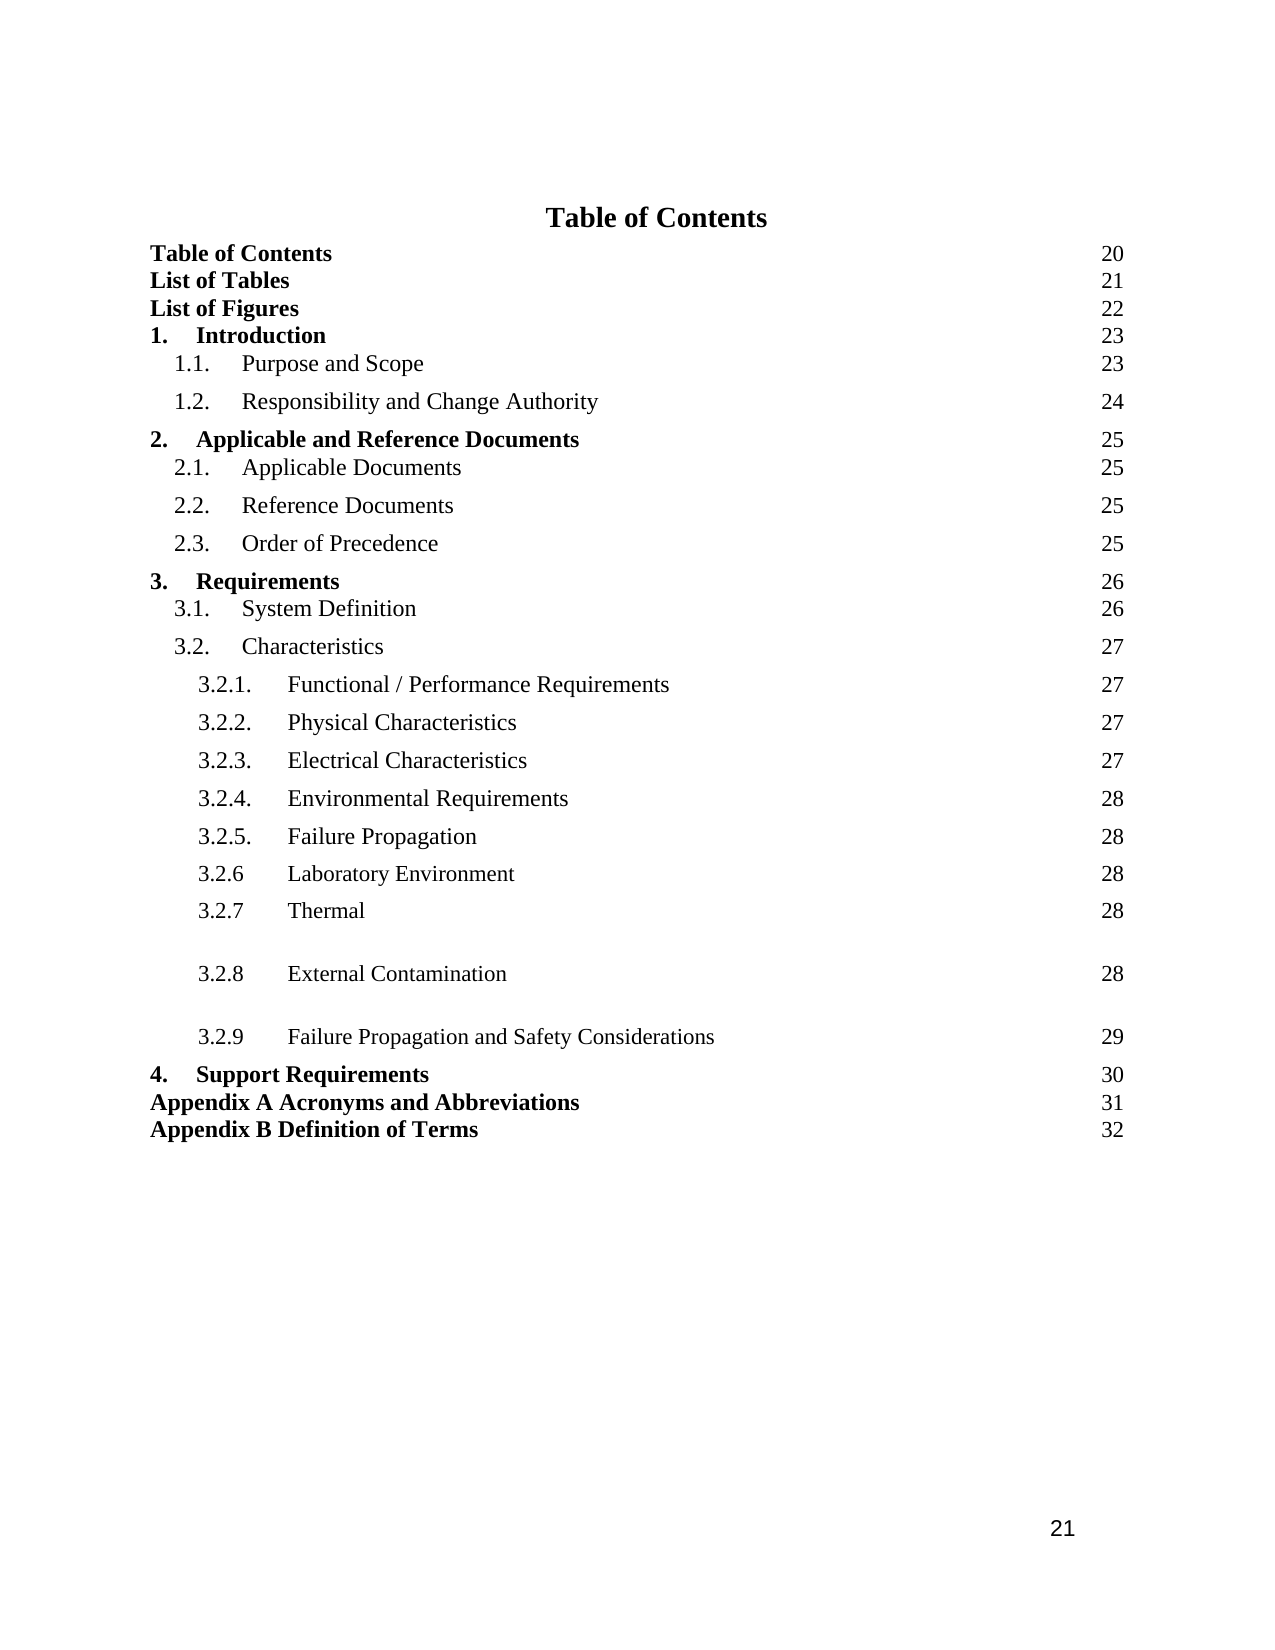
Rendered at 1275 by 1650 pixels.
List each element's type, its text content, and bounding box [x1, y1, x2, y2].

text Table of Contents [187, 200, 1125, 233]
